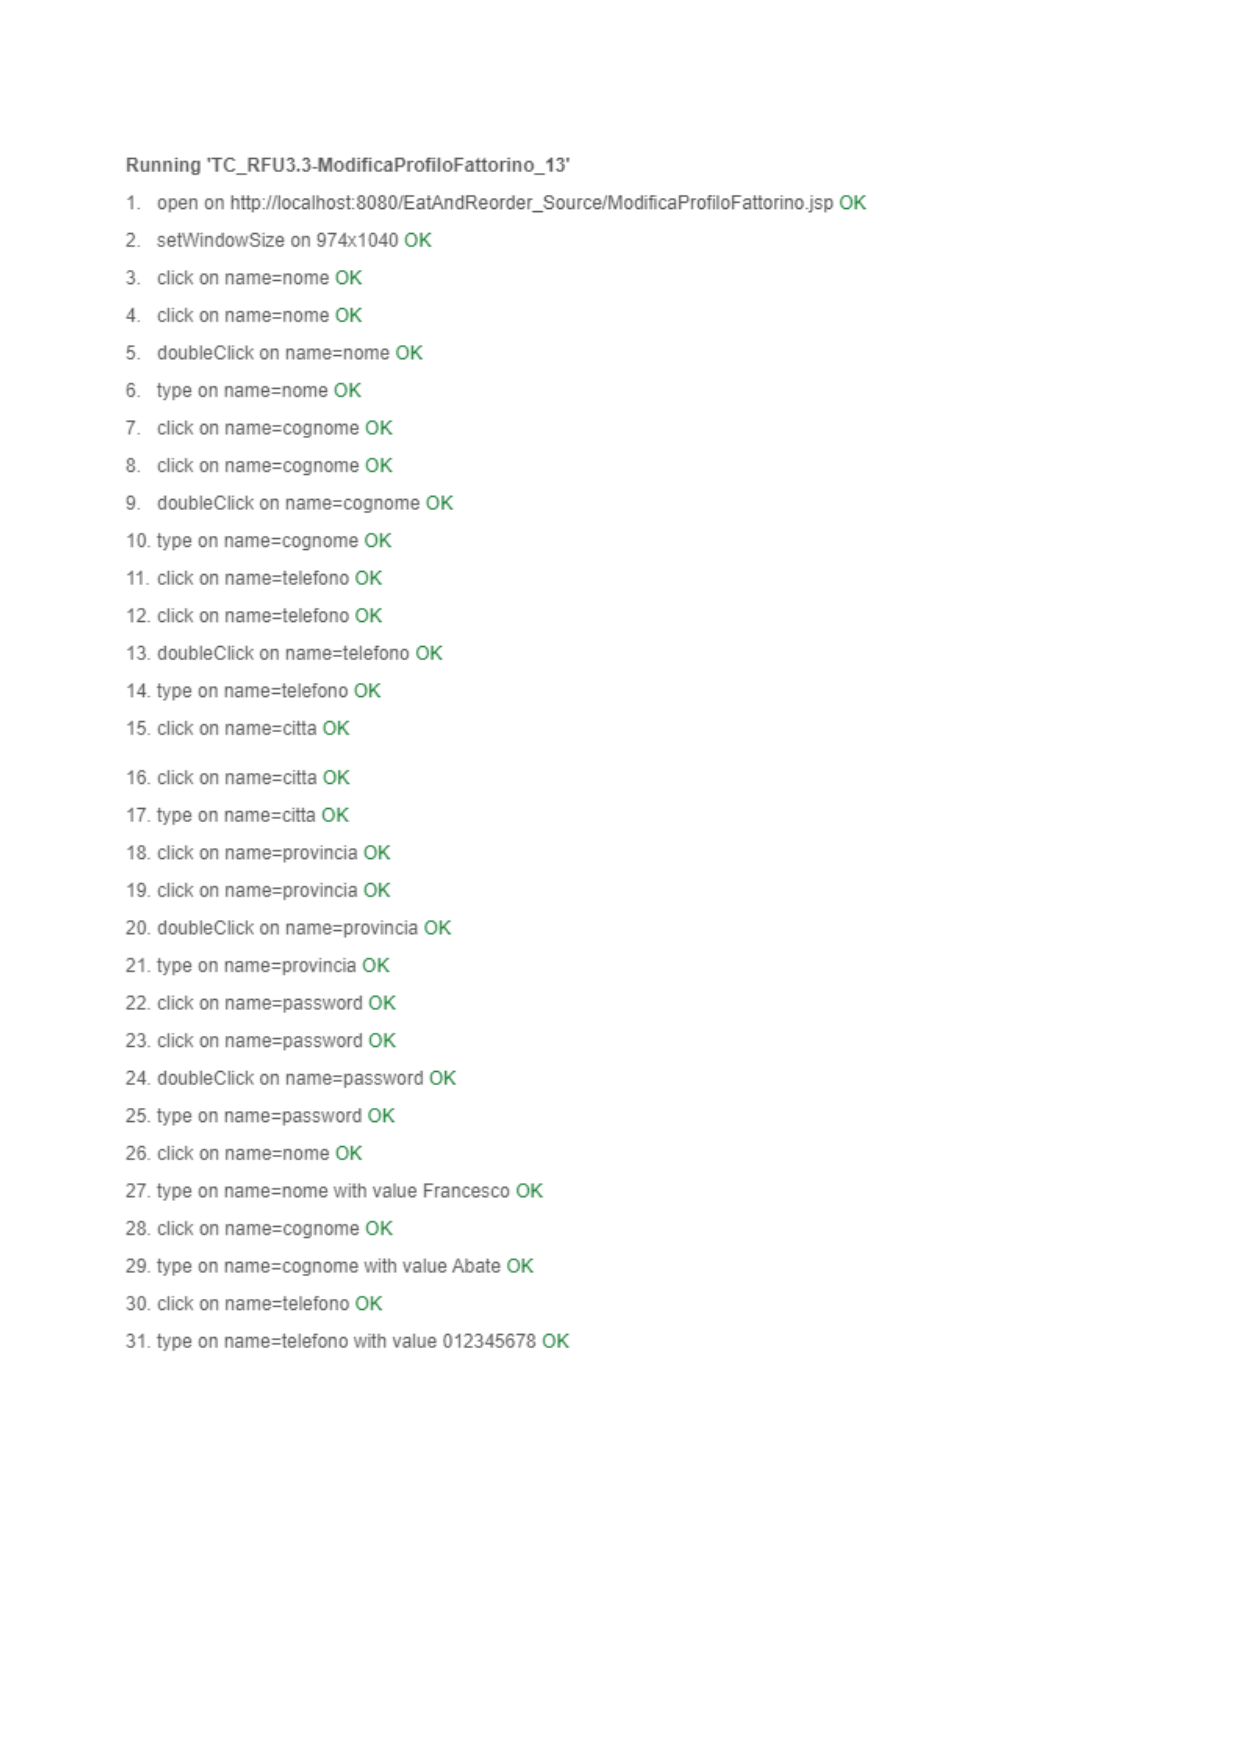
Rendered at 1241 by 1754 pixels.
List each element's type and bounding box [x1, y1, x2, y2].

picture [118, 761, 578, 1359]
picture [118, 147, 884, 743]
